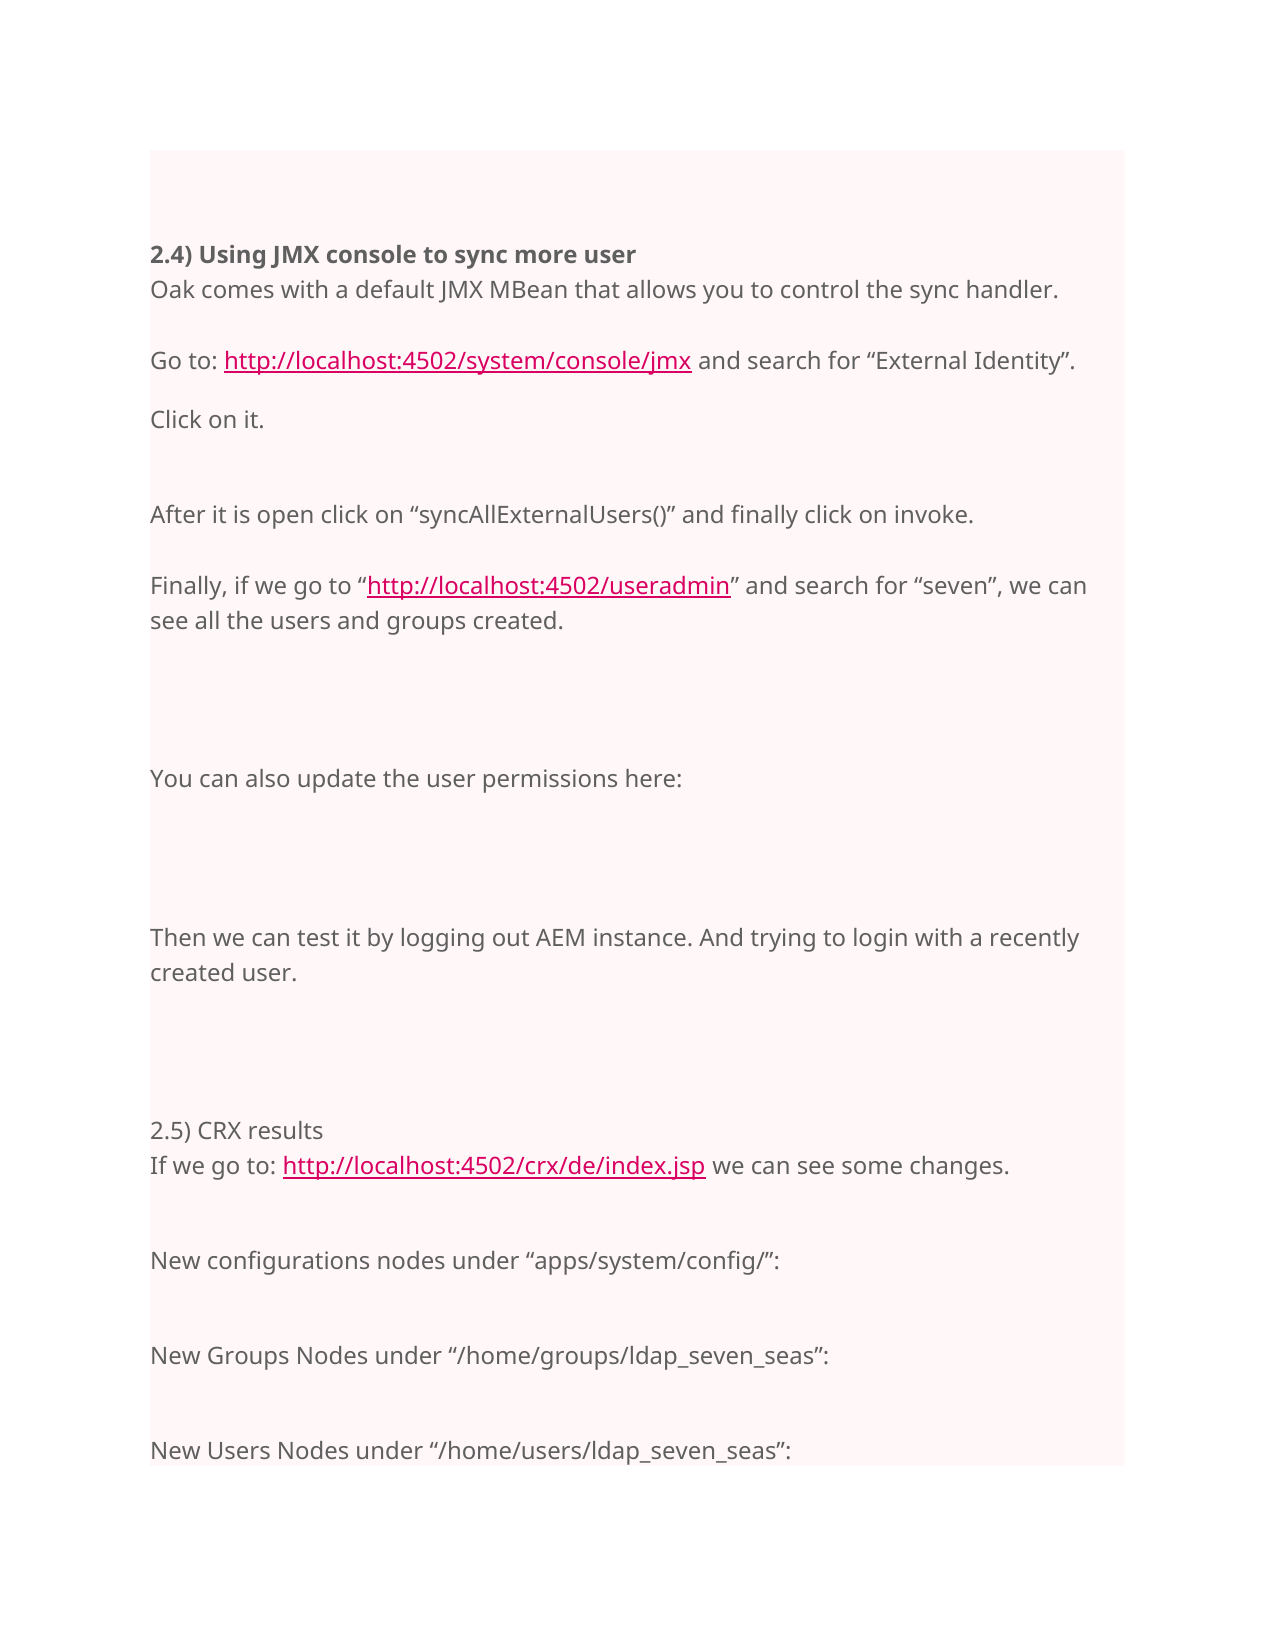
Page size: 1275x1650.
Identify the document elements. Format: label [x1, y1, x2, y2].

text [150, 150, 1125, 1466]
